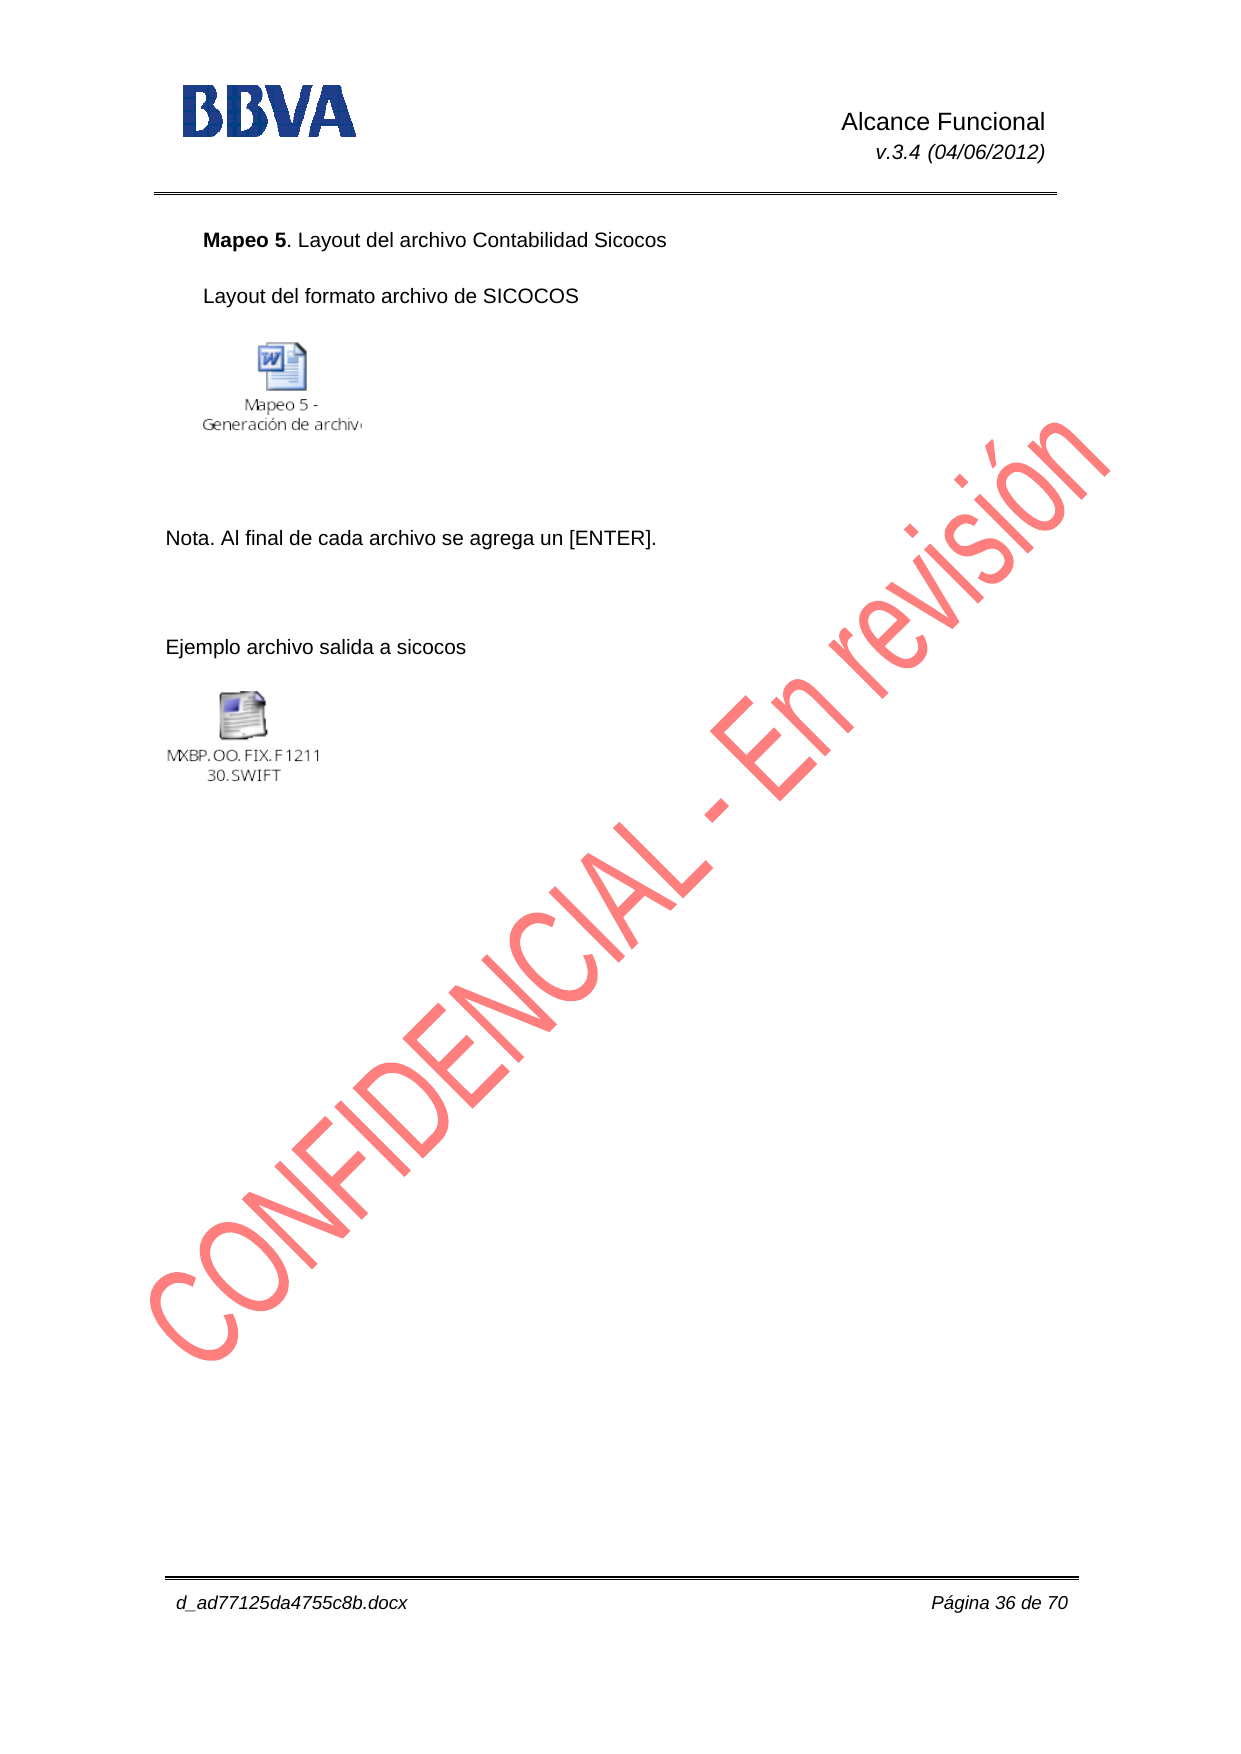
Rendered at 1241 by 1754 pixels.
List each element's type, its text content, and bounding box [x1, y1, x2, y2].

text Layout del formato archivo de SICOCOS [203, 284, 1078, 308]
text Ejemplo archivo salida a sicocos [165, 634, 1078, 658]
text Mapeo 5. Layout del archivo Contabilidad Sicocos [203, 228, 1078, 252]
picture [183, 85, 357, 137]
list Nota. Al final de cada archivo se agrega un [ENTER]. [165, 526, 1078, 550]
